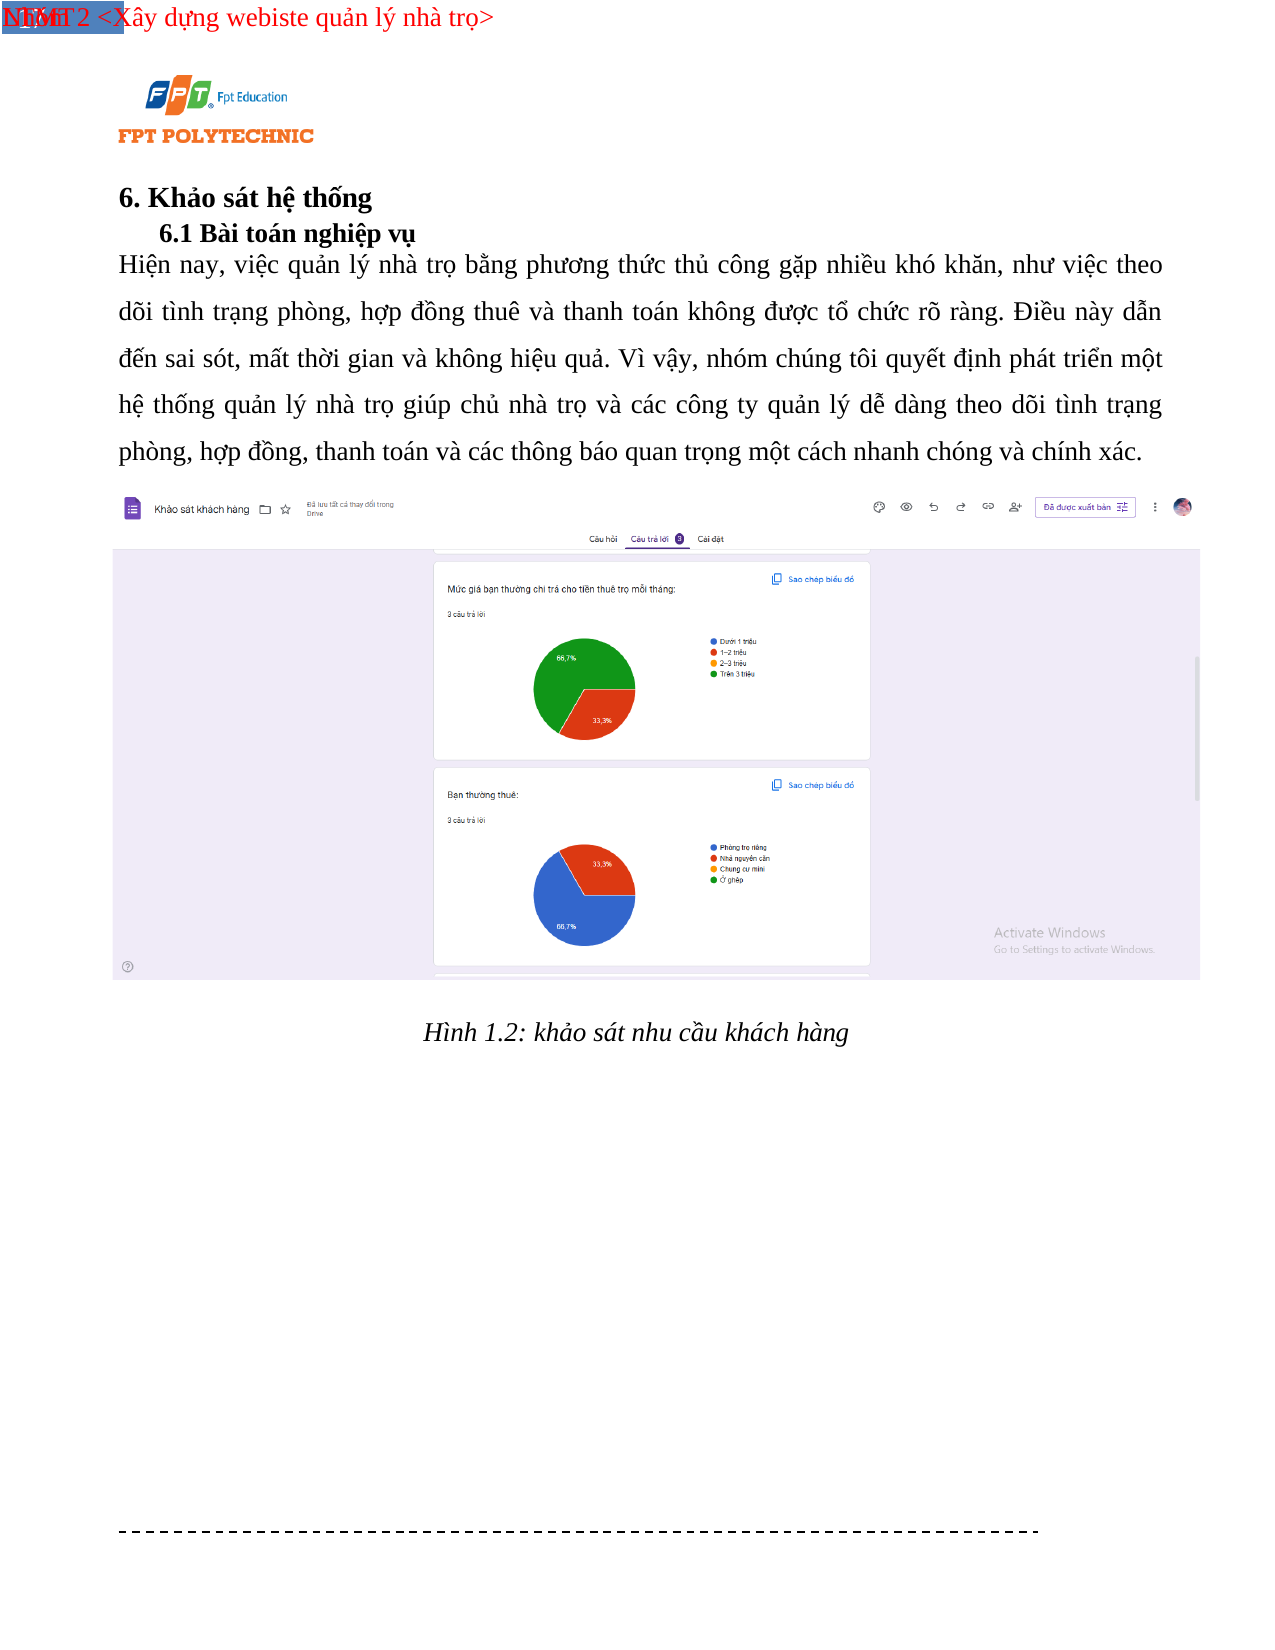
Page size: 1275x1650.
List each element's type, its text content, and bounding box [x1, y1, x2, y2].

text Hình 1.2: khảo sát nhu cầu khách hàng [179, 1017, 1096, 1048]
subtitle Khảo sát hệ thống [118, 180, 1200, 213]
text Hiện nay, việc quản lý nhà trọ bằng phương thức thủ công gặp nhiều khó khăn, như việc theo dõi tình trạng phòng, hợp đồng thuê và thanh toán không được tổ chức rõ ràng. Điều này dẫn đến sai sót, mất thời gian và không hiệu quả. Vì vậy, nhóm chúng tôi quyết định phát triển một hệ thống quản lý nhà trọ giúp chủ nhà trọ và các công ty quản lý dễ dàng theo dõi tình trạng phòng, hợp đồng, thanh toán và các thông báo quan trọng một cách nhanh chóng và chính xác. [118, 249, 1164, 466]
picture [112, 489, 1200, 980]
picture [118, 75, 314, 143]
list Bài toán nghiệp vụ [159, 217, 1200, 249]
